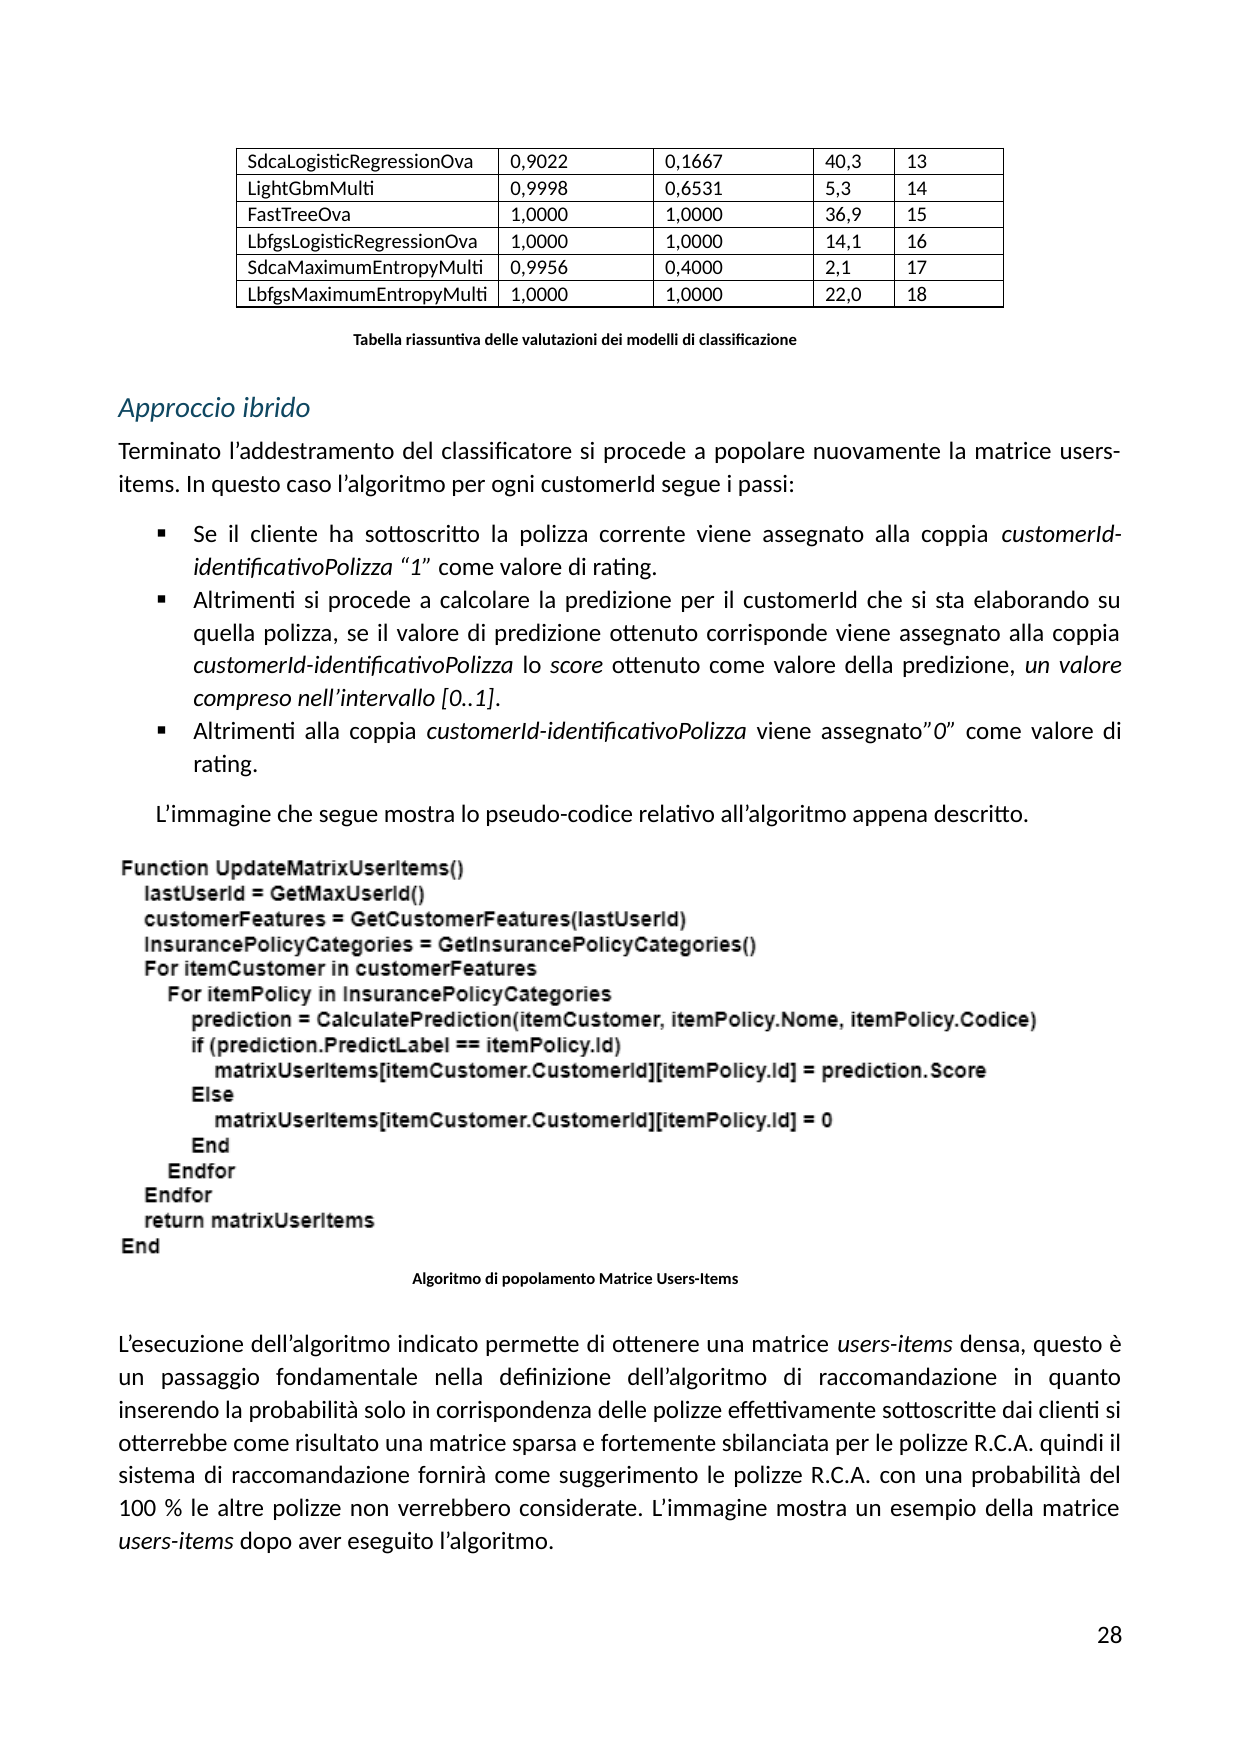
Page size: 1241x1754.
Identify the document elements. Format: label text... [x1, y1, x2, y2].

table_cell SdcaLogisticRegressionOva [237, 149, 498, 174]
table_cell FastTreeOva [237, 202, 498, 227]
table_cell SdcaMaximumEntropyMulti [237, 255, 498, 280]
table_cell 13 [895, 149, 1003, 174]
picture [118, 847, 1123, 1267]
table_cell LbfgsMaximumEntropyMulti [237, 281, 498, 306]
table_cell LightGbmMulti [237, 175, 498, 201]
text L’esecuzione dell’algoritmo indicato permette di ottenere una matrice users-items densa, questo è un passaggio fondamentale nella definizione dell’algoritmo di raccomandazione in quanto inserendo la probabilità solo in corrispondenza delle polizze effettivamente sottoscritte dai clienti si otterrebbe come risultato una matrice sparsa e fortemente sbilanciata per le polizze R.C.A. quindi il sistema di raccomandazione fornirà come suggerimento le polizze R.C.A. con una probabilità del 100 % le altre polizze non verrebbero considerate. L’immagine mostra un esempio della matrice users-items dopo aver eseguito l’algoritmo. [118, 1328, 1122, 1556]
table_cell 16 [895, 228, 1003, 253]
table_cell 15 [895, 202, 1003, 227]
table_cell 17 [895, 255, 1003, 280]
table_cell 14,1 [814, 228, 894, 253]
text Tabella riassuntiva delle valutazioni dei modelli di classificazione [118, 307, 1032, 349]
table_cell 1,0000 [499, 281, 653, 306]
subtitle Approccio ibrido [118, 389, 1122, 424]
table_cell 0,9022 [499, 149, 653, 174]
table_cell 2,1 [814, 255, 894, 280]
table_cell 1,0000 [499, 228, 653, 253]
table_cell 1,0000 [654, 228, 813, 253]
list Se il cliente ha sottoscritto la polizza corrente viene assegnato alla coppia customerId-identificativoPolizza “1” come valore di rating. [156, 518, 1122, 581]
text Terminato l’addestramento del classificatore si procede a popolare nuovamente la matrice users-items. In questo caso l’algoritmo per ogni customerId segue i passi: [118, 435, 1122, 499]
table_cell 36,9 [814, 202, 894, 227]
table_cell 0,4000 [654, 255, 813, 280]
text Algoritmo di popolamento Matrice Users-Items [118, 1267, 1032, 1289]
list Altrimenti alla coppia customerId-identificativoPolizza viene assegnato”0” come valore di rating. [156, 715, 1122, 779]
table_cell 18 [895, 281, 1003, 306]
list Altrimenti si procede a calcolare la predizione per il customerId che si sta elaborando su quella polizza, se il valore di predizione ottenuto corrisponde viene assegnato alla coppia customerId-identificativoPolizza lo score ottenuto come valore della predizione, un valore compreso nell’intervallo [0..1]. [156, 584, 1122, 713]
table_cell 22,0 [814, 281, 894, 306]
table_cell 0,1667 [654, 149, 813, 174]
table_cell 1,0000 [499, 202, 653, 227]
table_cell 0,9956 [499, 255, 653, 280]
table_cell 1,0000 [654, 202, 813, 227]
table_cell 40,3 [814, 149, 894, 174]
table_cell 14 [895, 175, 1003, 201]
table_cell 0,6531 [654, 175, 813, 201]
table_cell 1,0000 [654, 281, 813, 306]
table_cell LbfgsLogisticRegressionOva [237, 228, 498, 253]
text L’immagine che segue mostra lo pseudo-codice relativo all’algoritmo appena descritto. [156, 798, 1122, 828]
table_cell 5,3 [814, 175, 894, 201]
table_cell 0,9998 [499, 175, 653, 201]
